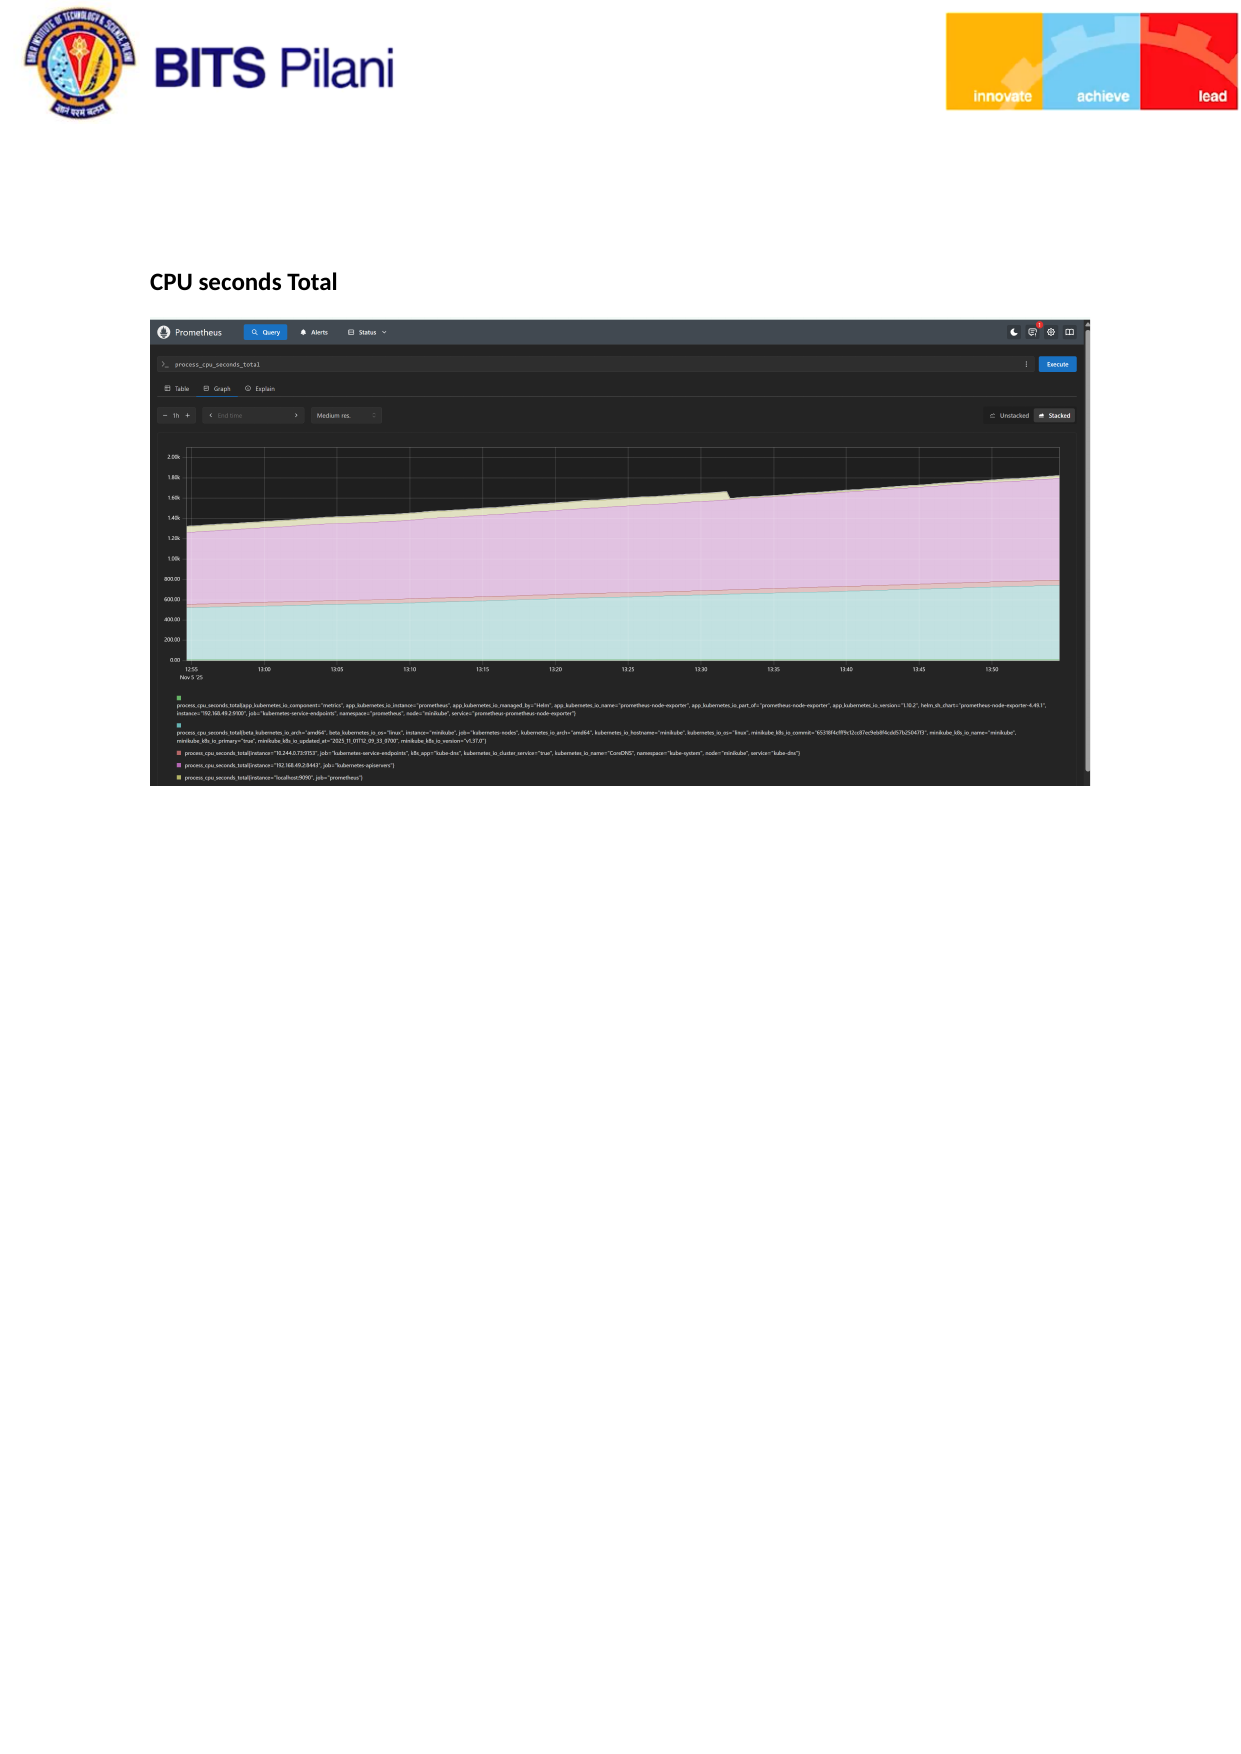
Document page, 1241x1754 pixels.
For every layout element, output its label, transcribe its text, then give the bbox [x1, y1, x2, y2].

picture [13, 0, 140, 124]
text CPU seconds Total [150, 196, 1090, 296]
picture [148, 37, 402, 95]
picture [943, 10, 1240, 113]
picture [150, 317, 1091, 786]
